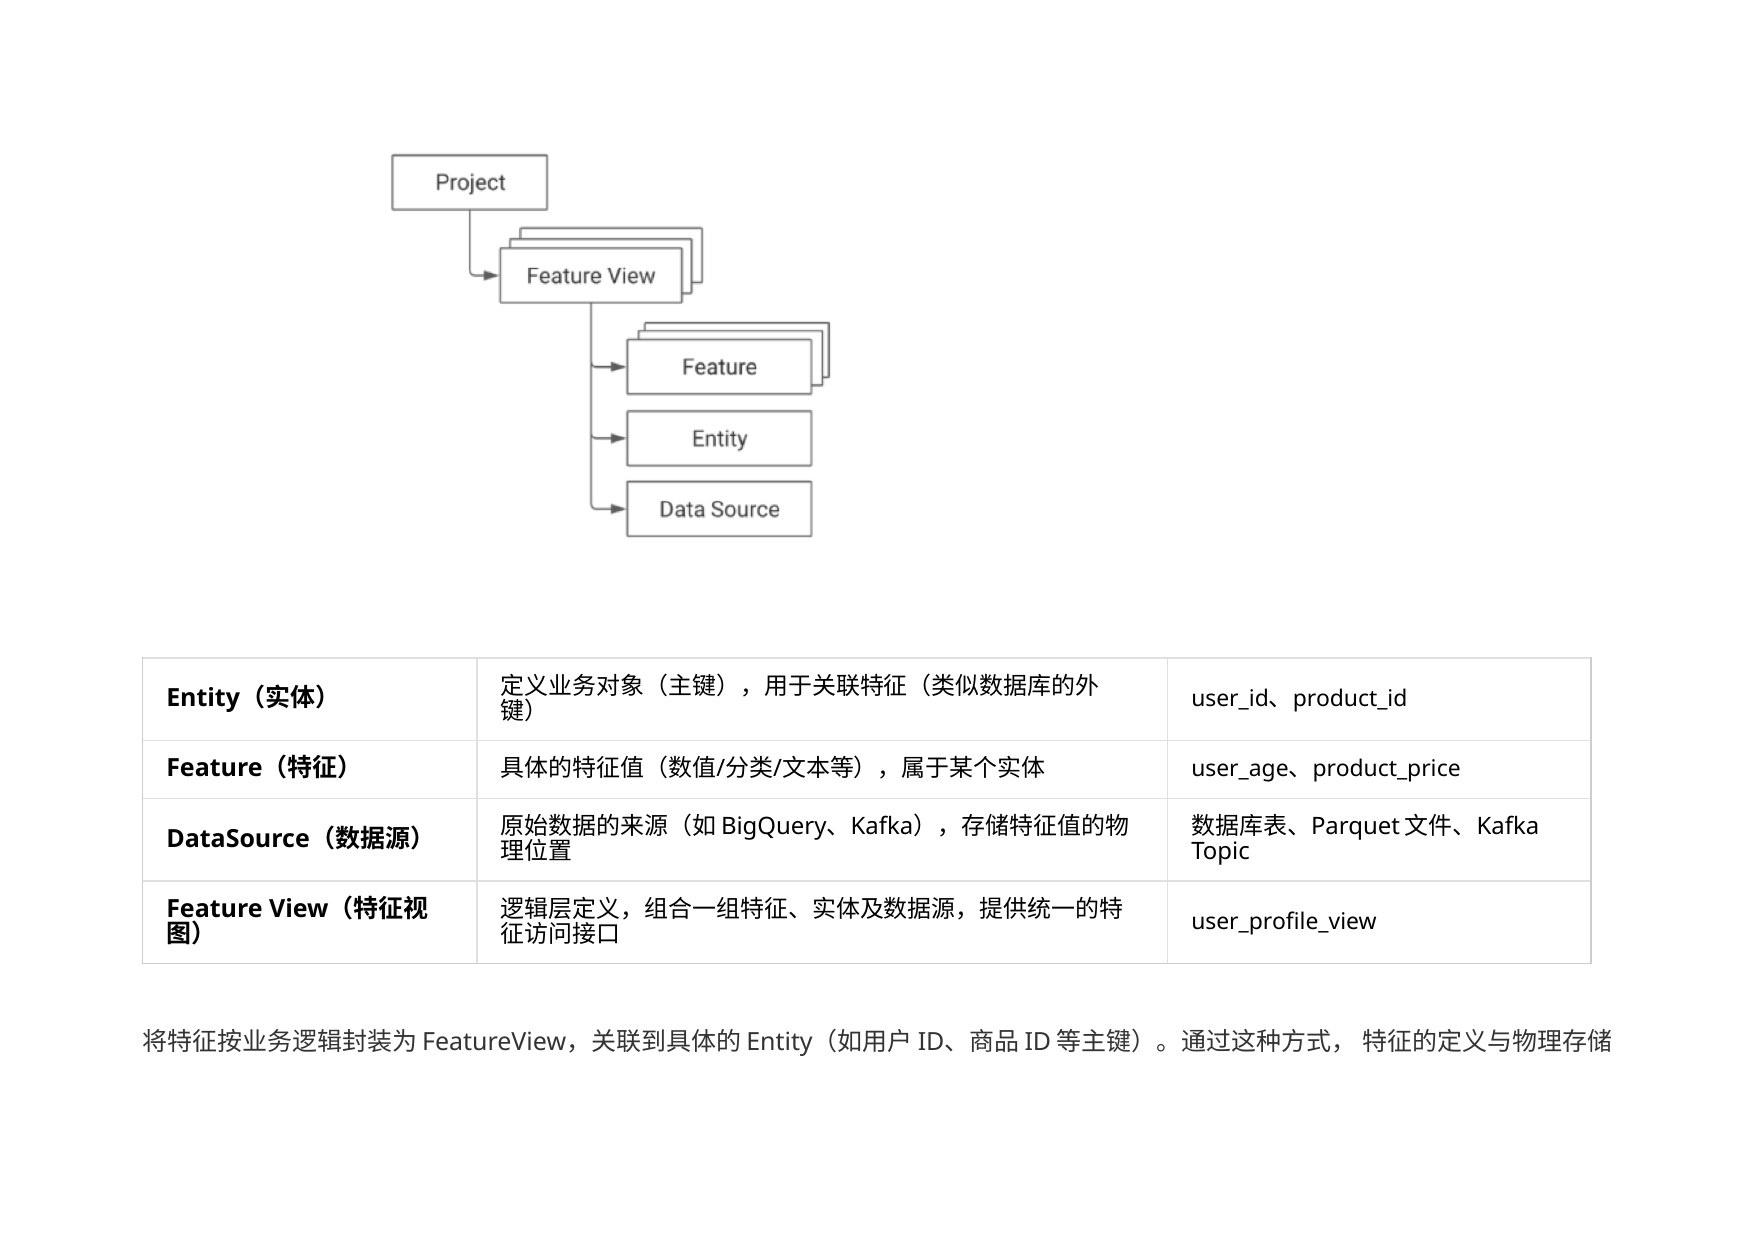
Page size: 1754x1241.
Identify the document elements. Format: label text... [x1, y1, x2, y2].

table_cell 原始数据的来源（如BigQuery、Kafka），存储特征值的物理位置 [478, 799, 1167, 880]
picture [185, 147, 1131, 547]
table_header Entity（实体） [143, 659, 476, 740]
table_cell DataSource（数据源） [143, 799, 476, 880]
table_cell user_profile_view [1168, 882, 1590, 963]
table_cell Feature（特征） [143, 741, 476, 797]
table_cell Feature View（特征视图） [143, 882, 476, 963]
table_header user_id、product_id [1168, 659, 1590, 740]
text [142, 1021, 1612, 1057]
table_cell 具体的特征值（数值/分类/文本等），属于某个实体 [478, 741, 1167, 797]
table_cell 逻辑层定义，组合一组特征、实体及数据源，提供统一的特征访问接口 [478, 882, 1167, 963]
table_cell 数据库表、Parquet文件、Kafka Topic [1168, 799, 1590, 880]
table_header 定义业务对象（主键），用于关联特征（类似数据库的外键） [478, 659, 1167, 740]
table_cell user_age、product_price [1168, 741, 1590, 797]
